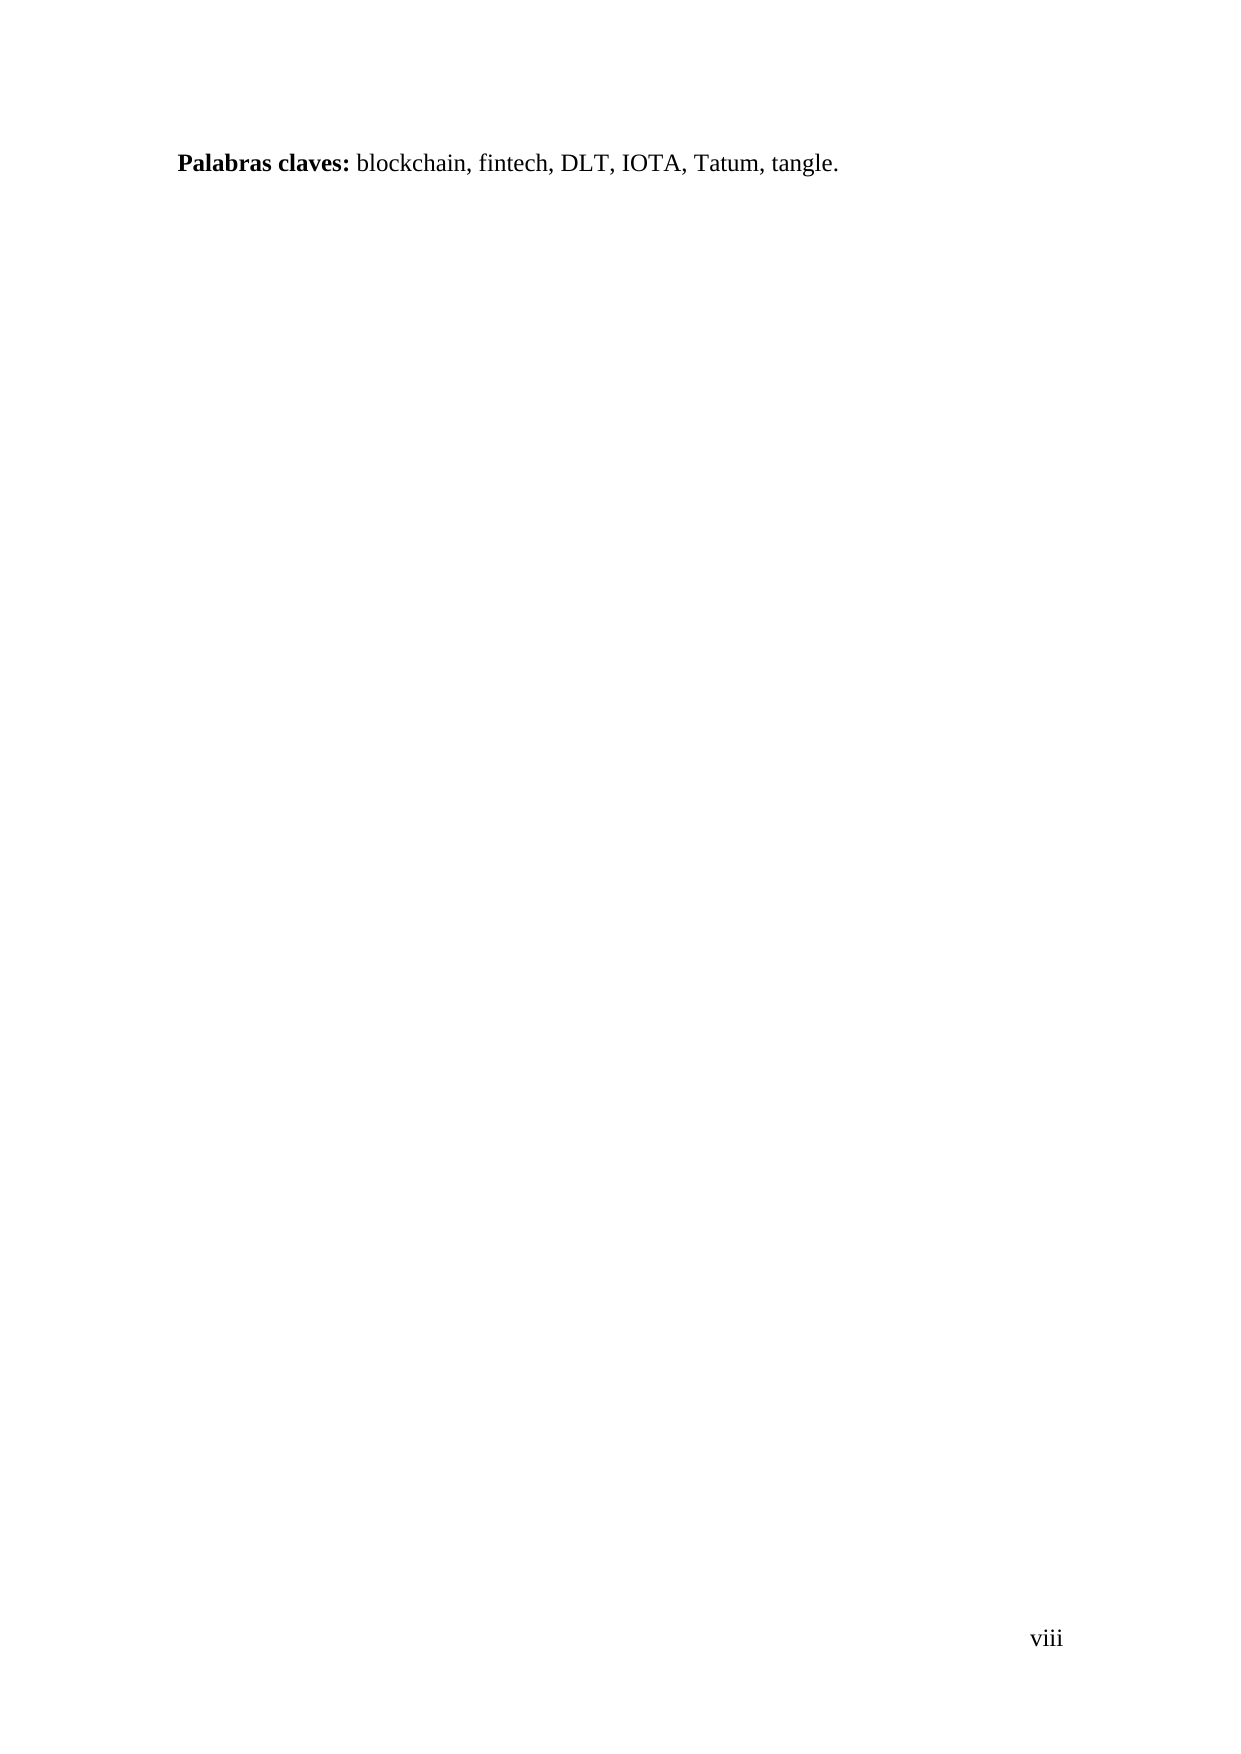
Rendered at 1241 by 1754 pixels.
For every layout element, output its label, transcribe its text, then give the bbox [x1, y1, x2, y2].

text Palabras claves: blockchain, fintech, DLT, IOTA, Tatum, tangle. [177, 148, 1063, 176]
